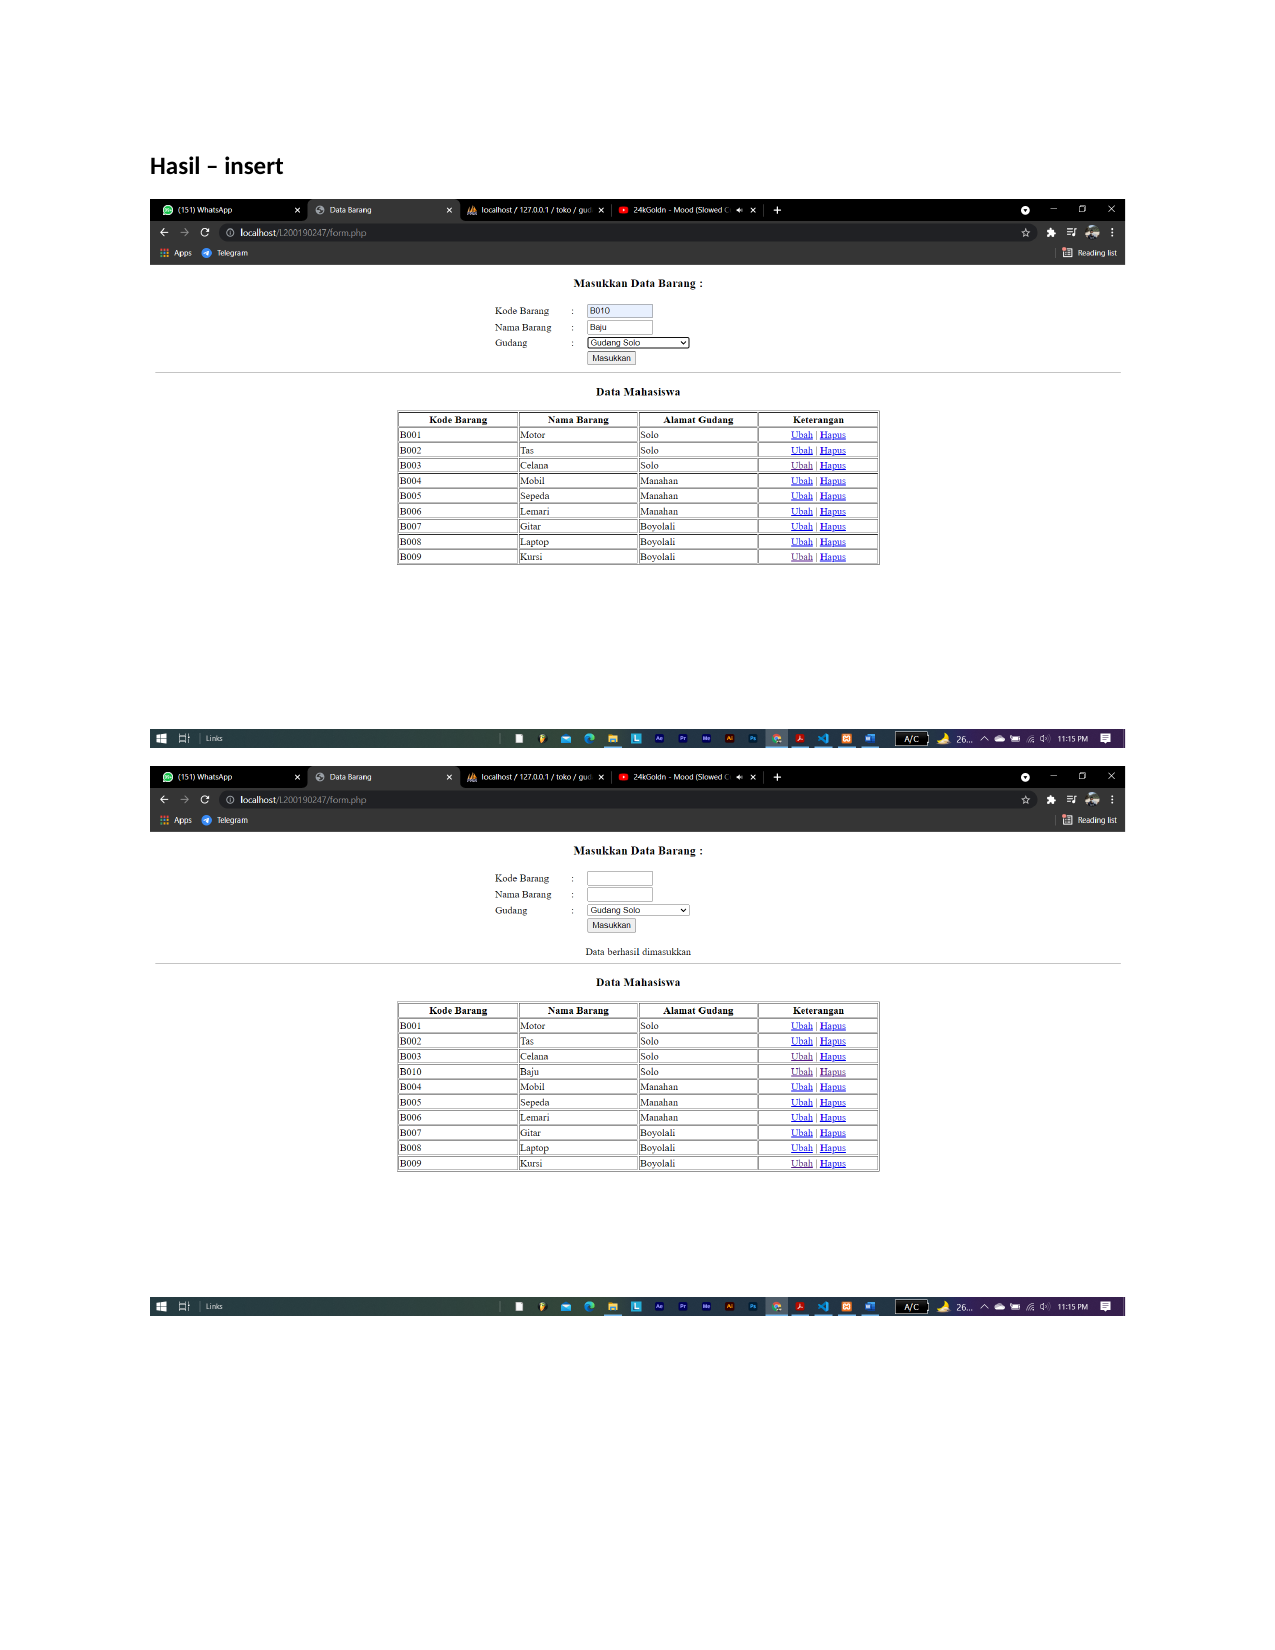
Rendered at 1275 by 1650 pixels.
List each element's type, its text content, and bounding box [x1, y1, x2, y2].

text Hasil – insert [150, 150, 1125, 181]
picture [150, 766, 1125, 1316]
picture [150, 199, 1125, 748]
